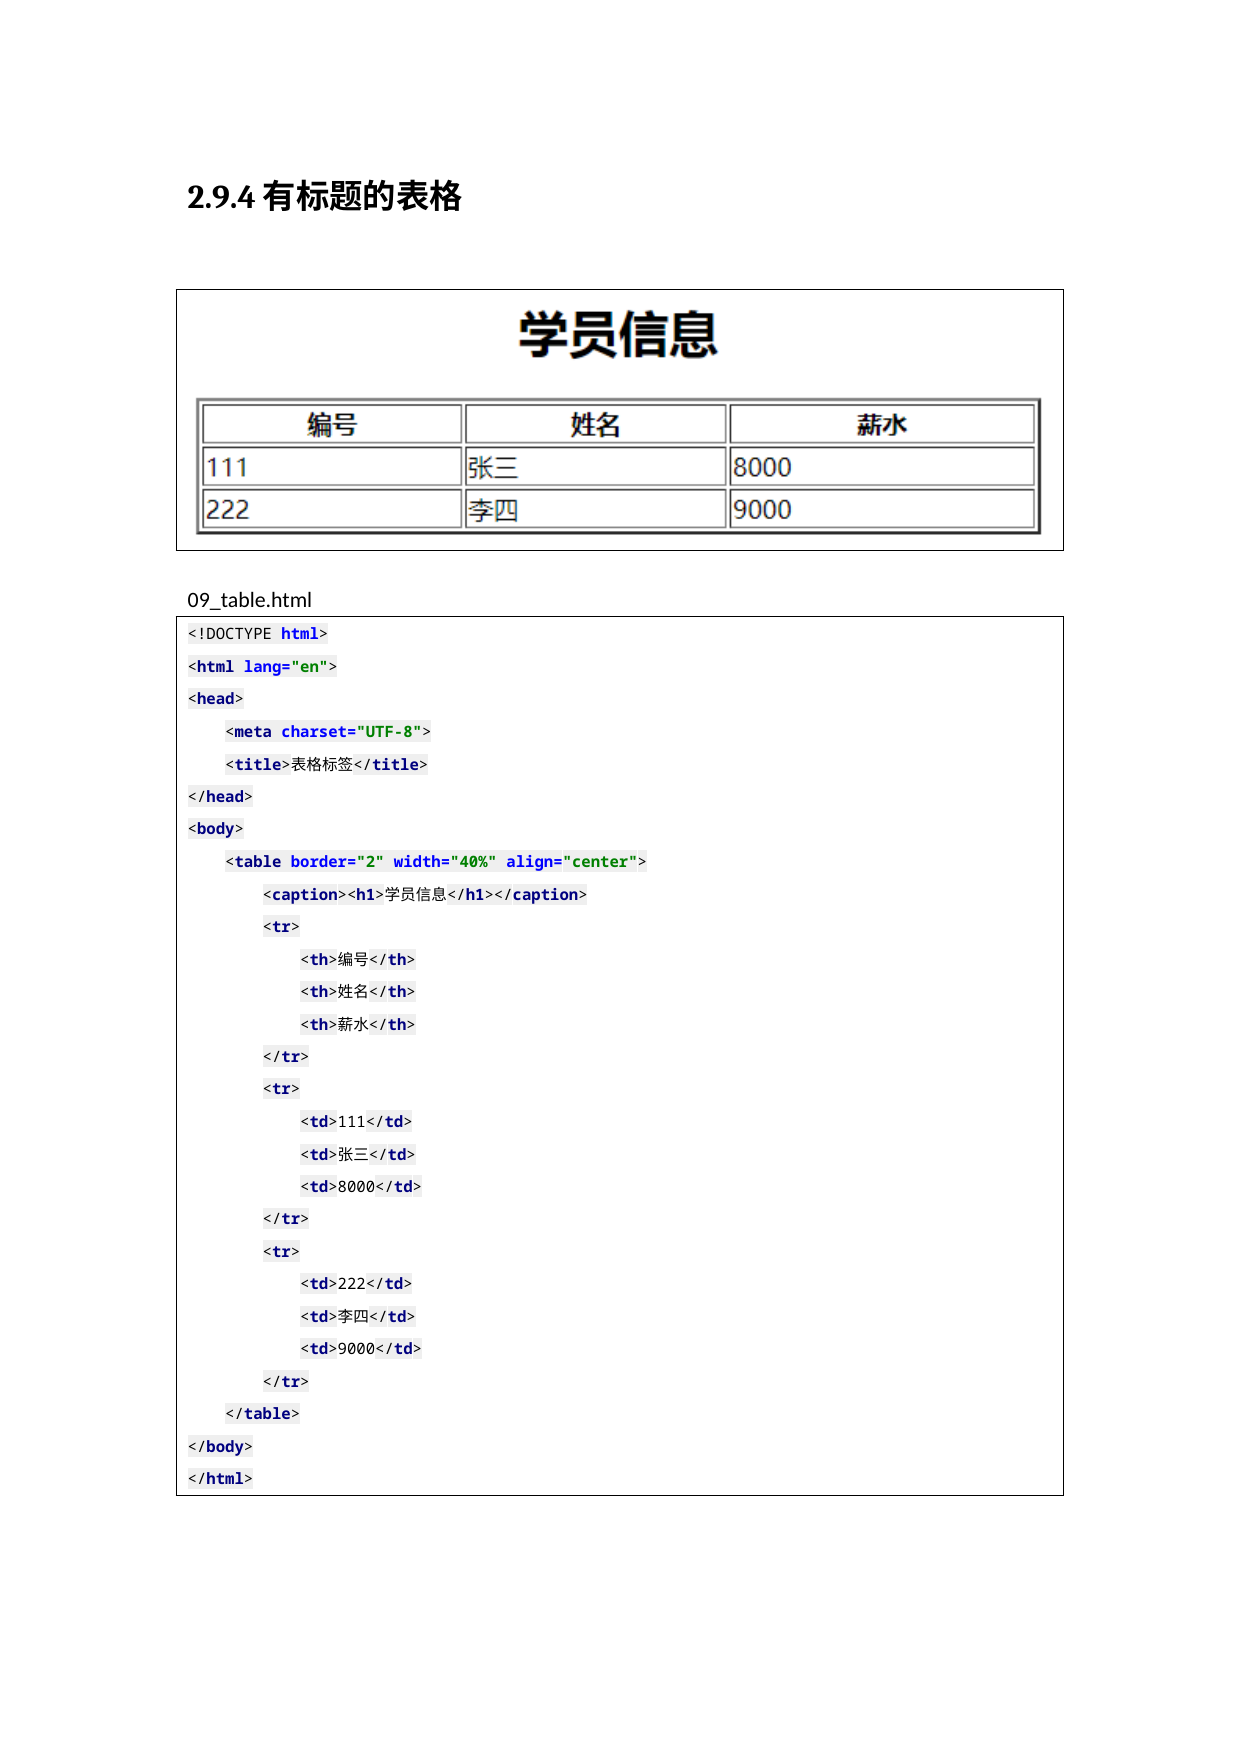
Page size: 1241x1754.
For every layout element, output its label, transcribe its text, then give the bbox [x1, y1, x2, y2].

table_header [177, 290, 1063, 550]
picture [187, 290, 1046, 541]
text 09_table.html [187, 584, 1053, 616]
subtitle 2.9.4有标题的表格 [187, 162, 1053, 227]
